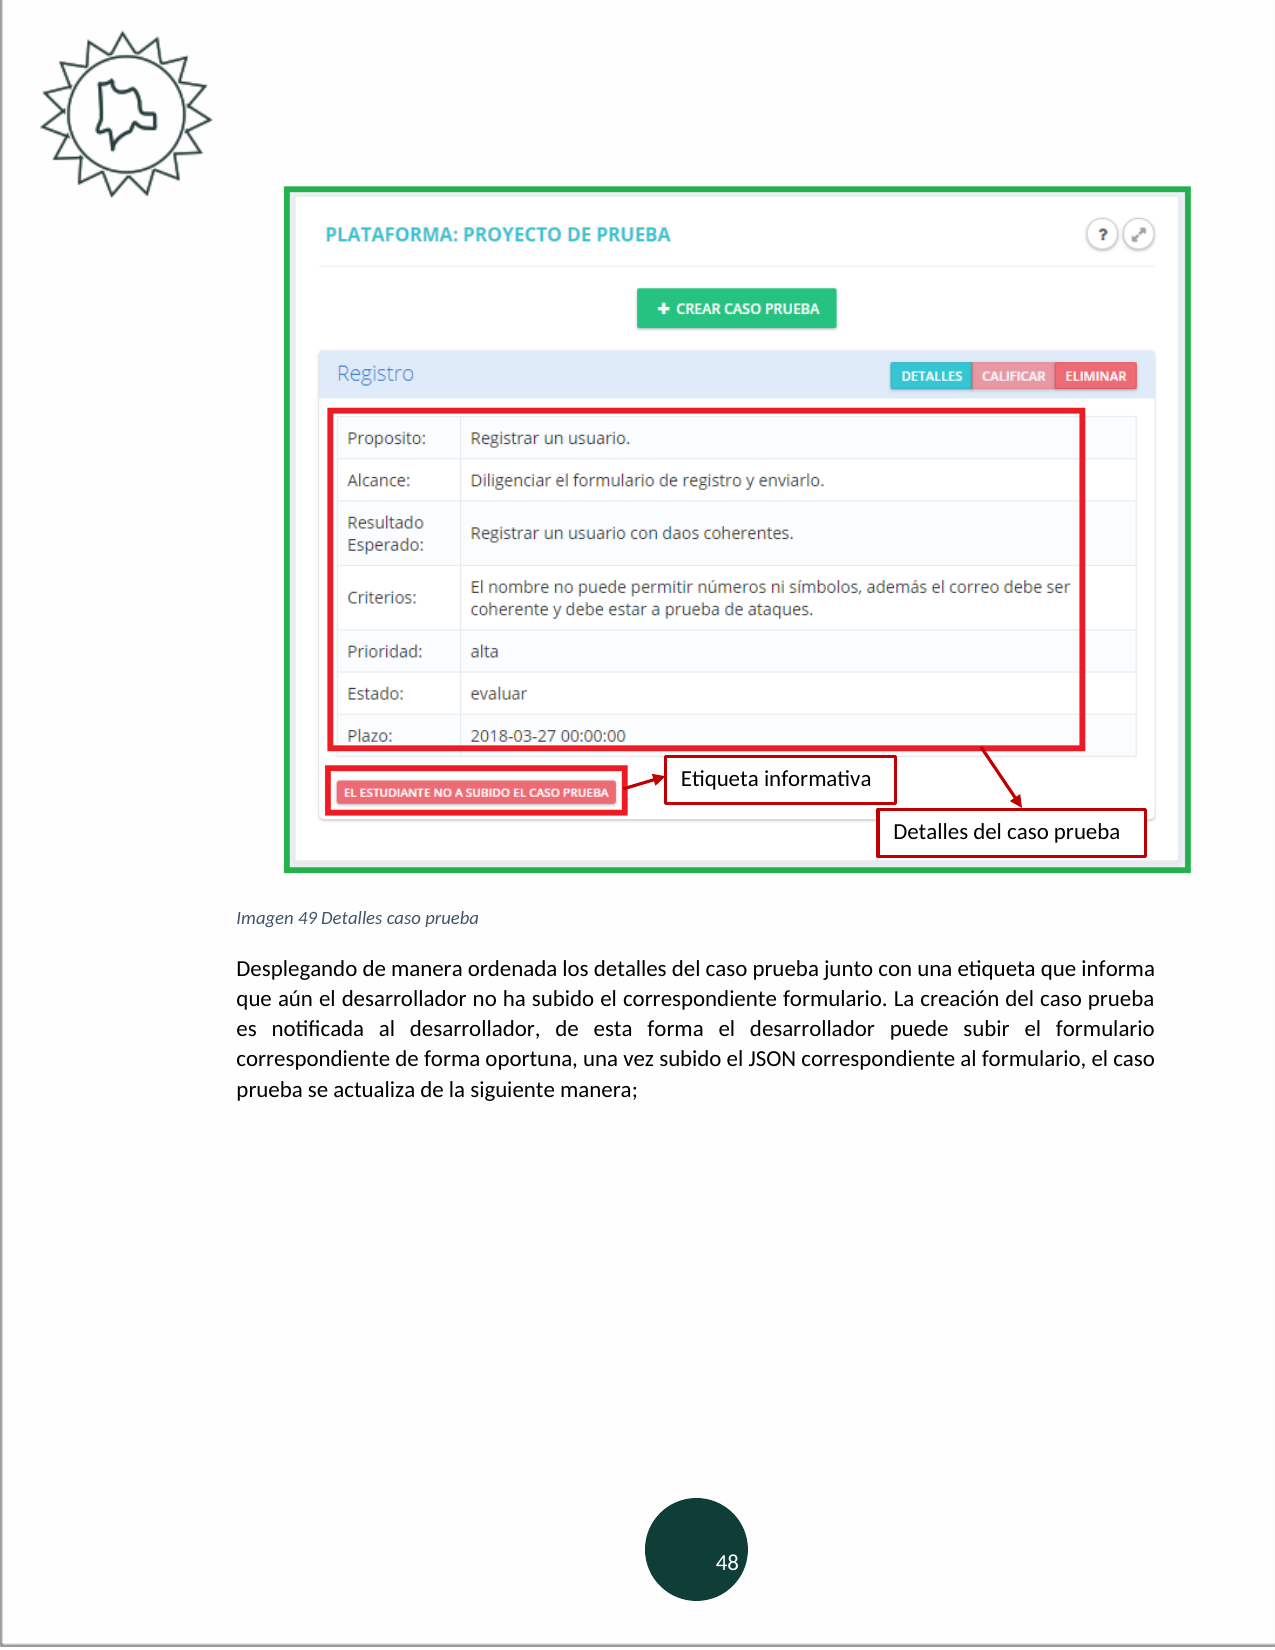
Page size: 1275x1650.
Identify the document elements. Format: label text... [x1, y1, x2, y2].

picture [0, 0, 1275, 1647]
text Desplegando de manera ordenada los detalles del caso prueba junto con una etiqueta que informa que aún el desarrollador no ha subido el correspondiente formulario. La creación del caso prueba es notificada al desarrollador, de esta forma el desarrollador puede subir el formulario correspondiente de forma oportuna, una vez subido el JSON correspondiente al formulario, el caso prueba se actualiza de la siguiente manera; [236, 954, 1157, 1103]
